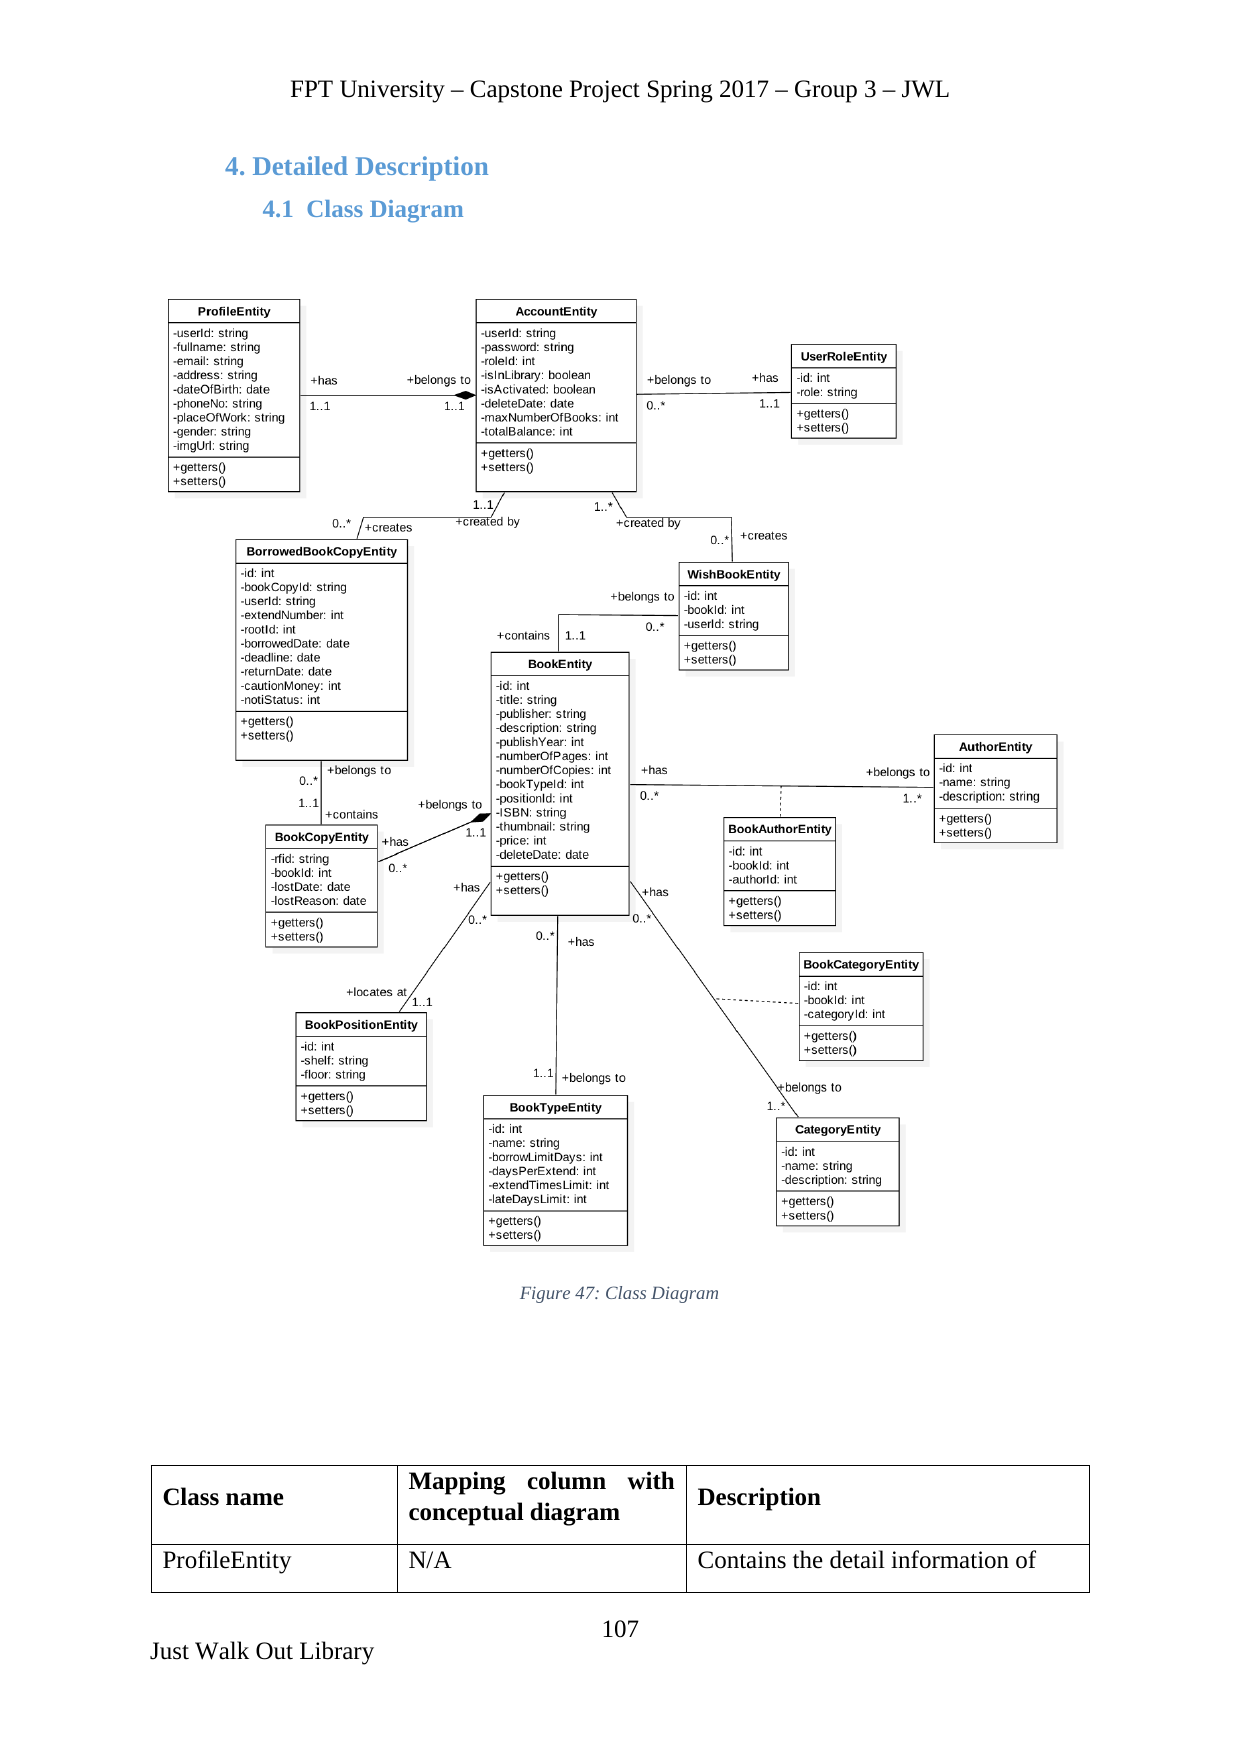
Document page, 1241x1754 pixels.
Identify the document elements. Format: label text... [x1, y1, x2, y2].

picture [150, 269, 1090, 1264]
table_header Description [687, 1466, 1089, 1544]
text Figure 47: Class Diagram [150, 1282, 1090, 1303]
subtitle Detailed Description [225, 150, 1090, 181]
table_header Class name [152, 1466, 397, 1544]
table_header Mapping column with conceptual diagram [398, 1466, 686, 1544]
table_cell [687, 1545, 1089, 1592]
table_cell N/A [398, 1545, 686, 1592]
table_cell ProfileEntity [152, 1545, 397, 1592]
subtitle Class Diagram [262, 194, 1090, 222]
